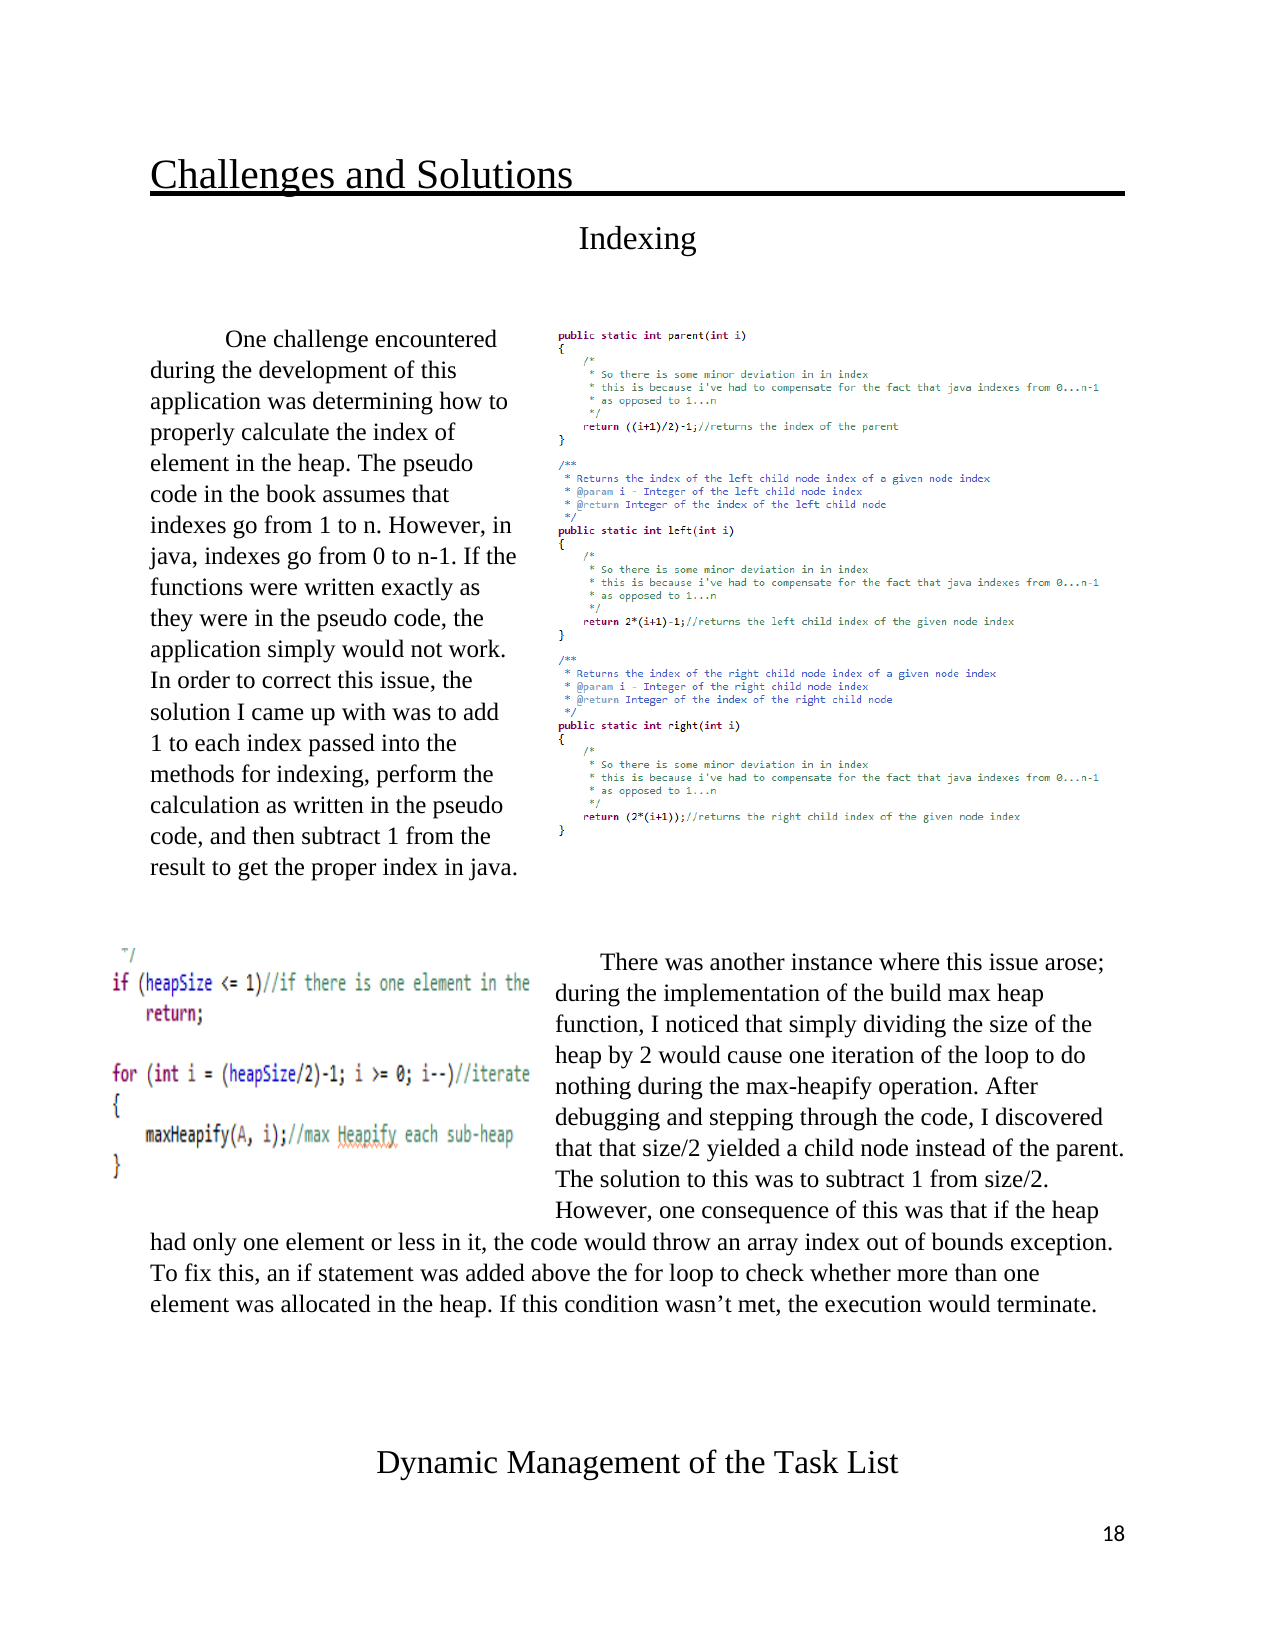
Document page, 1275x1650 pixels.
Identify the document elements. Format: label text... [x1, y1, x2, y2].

picture [536, 329, 1153, 847]
subtitle Dynamic Management of the Task List [150, 1442, 1125, 1480]
subtitle Challenges and Solutions [150, 150, 1125, 191]
picture [100, 948, 536, 1198]
subtitle Indexing [150, 218, 1125, 257]
